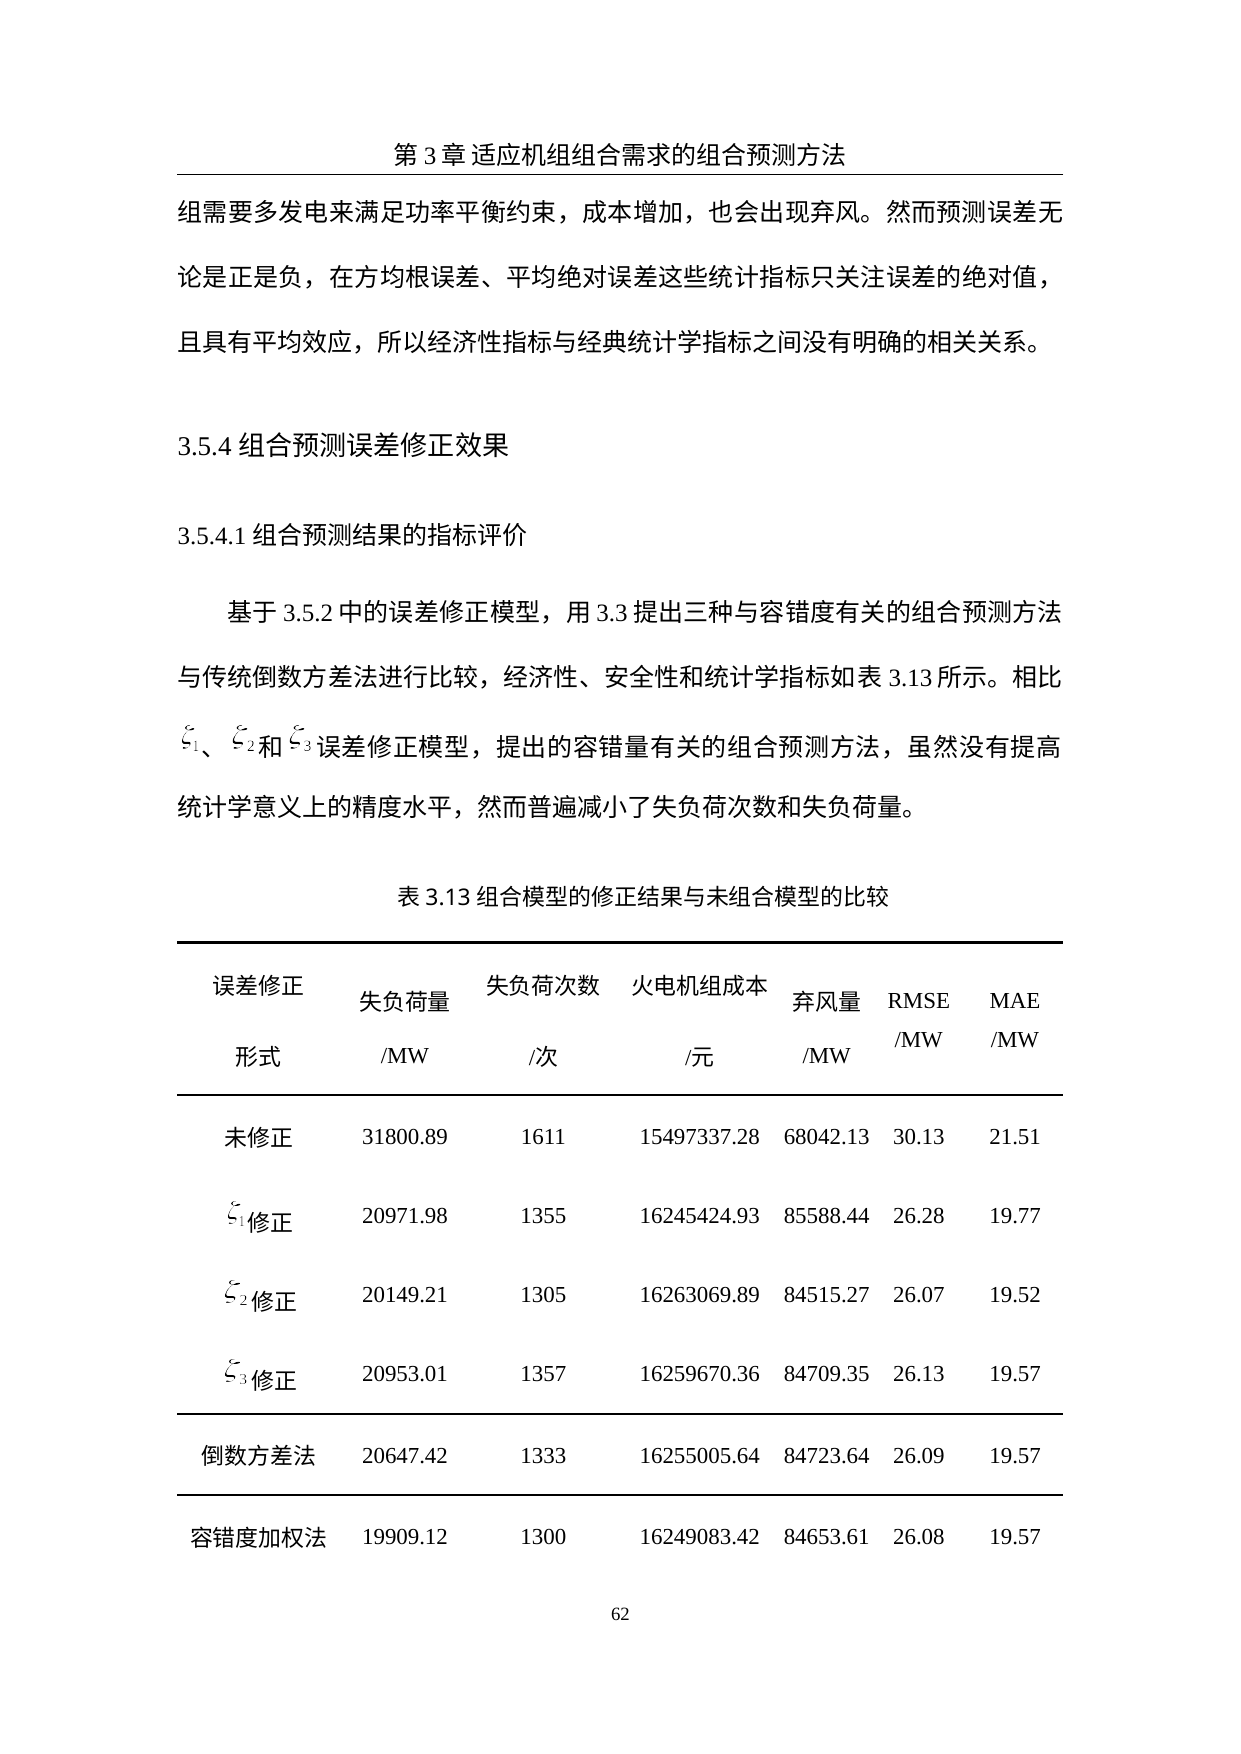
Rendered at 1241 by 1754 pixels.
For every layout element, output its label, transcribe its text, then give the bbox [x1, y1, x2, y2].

table_cell 修正 [177, 1175, 339, 1254]
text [177, 178, 1063, 373]
table_cell 16259670.36 [616, 1334, 782, 1412]
table_cell 19.77 [967, 1175, 1063, 1254]
table_cell 1333 [470, 1415, 616, 1494]
table_header RMSE /MW [870, 944, 967, 1094]
table_cell 1300 [470, 1496, 616, 1575]
table_cell 1305 [470, 1254, 616, 1333]
table_cell 15497337.28 [616, 1096, 782, 1175]
table_header 失负荷次数 /次 [470, 944, 616, 1094]
table_cell 26.09 [870, 1415, 967, 1494]
table_header 弃风量 /MW [783, 944, 870, 1094]
table_cell 16255005.64 [616, 1415, 782, 1494]
table_header 失负荷量 /MW [340, 944, 470, 1094]
table_cell 20647.42 [340, 1415, 470, 1494]
table_cell 31800.89 [340, 1096, 470, 1175]
table_cell 26.07 [870, 1254, 967, 1333]
table_cell 85588.44 [783, 1175, 870, 1254]
subtitle 3.5.4 组合预测误差修正效果 [177, 411, 1063, 476]
table_cell 16263069.89 [616, 1254, 782, 1333]
table_cell 84653.61 [783, 1496, 870, 1575]
table_cell 1355 [470, 1175, 616, 1254]
table_header MAE /MW [967, 944, 1063, 1094]
table_cell 19909.12 [340, 1496, 470, 1575]
table_cell 84515.27 [783, 1254, 870, 1333]
table_cell 19.52 [967, 1254, 1063, 1333]
table_cell 修正 [177, 1254, 339, 1333]
table_cell 倒数方差法 [177, 1415, 339, 1494]
table_cell 30.13 [870, 1096, 967, 1175]
table_cell 1611 [470, 1096, 616, 1175]
table_cell 19.57 [967, 1415, 1063, 1494]
table_header 误差修正 形式 [177, 944, 339, 1094]
table_cell 84723.64 [783, 1415, 870, 1494]
table_cell 19.57 [967, 1334, 1063, 1412]
table_cell 20971.98 [340, 1175, 470, 1254]
subtitle 3.5.4.1 组合预测结果的指标评价 [177, 501, 1063, 566]
table_cell 16245424.93 [616, 1175, 782, 1254]
table_header 火电机组成本 /元 [616, 944, 782, 1094]
table_cell 修正 [177, 1334, 339, 1412]
table_cell 26.28 [870, 1175, 967, 1254]
table_cell 84709.35 [783, 1334, 870, 1412]
table_cell 16249083.42 [616, 1496, 782, 1575]
table_cell 19.57 [967, 1496, 1063, 1575]
table_cell 1357 [470, 1334, 616, 1412]
table_cell 26.13 [870, 1334, 967, 1412]
table_cell 20953.01 [340, 1334, 470, 1412]
table_cell 26.08 [870, 1496, 967, 1575]
table_cell 21.51 [967, 1096, 1063, 1175]
table_cell 未修正 [177, 1096, 339, 1175]
table_cell 68042.13 [783, 1096, 870, 1175]
table_cell 20149.21 [340, 1254, 470, 1333]
table_cell 容错度加权法 [177, 1496, 339, 1575]
